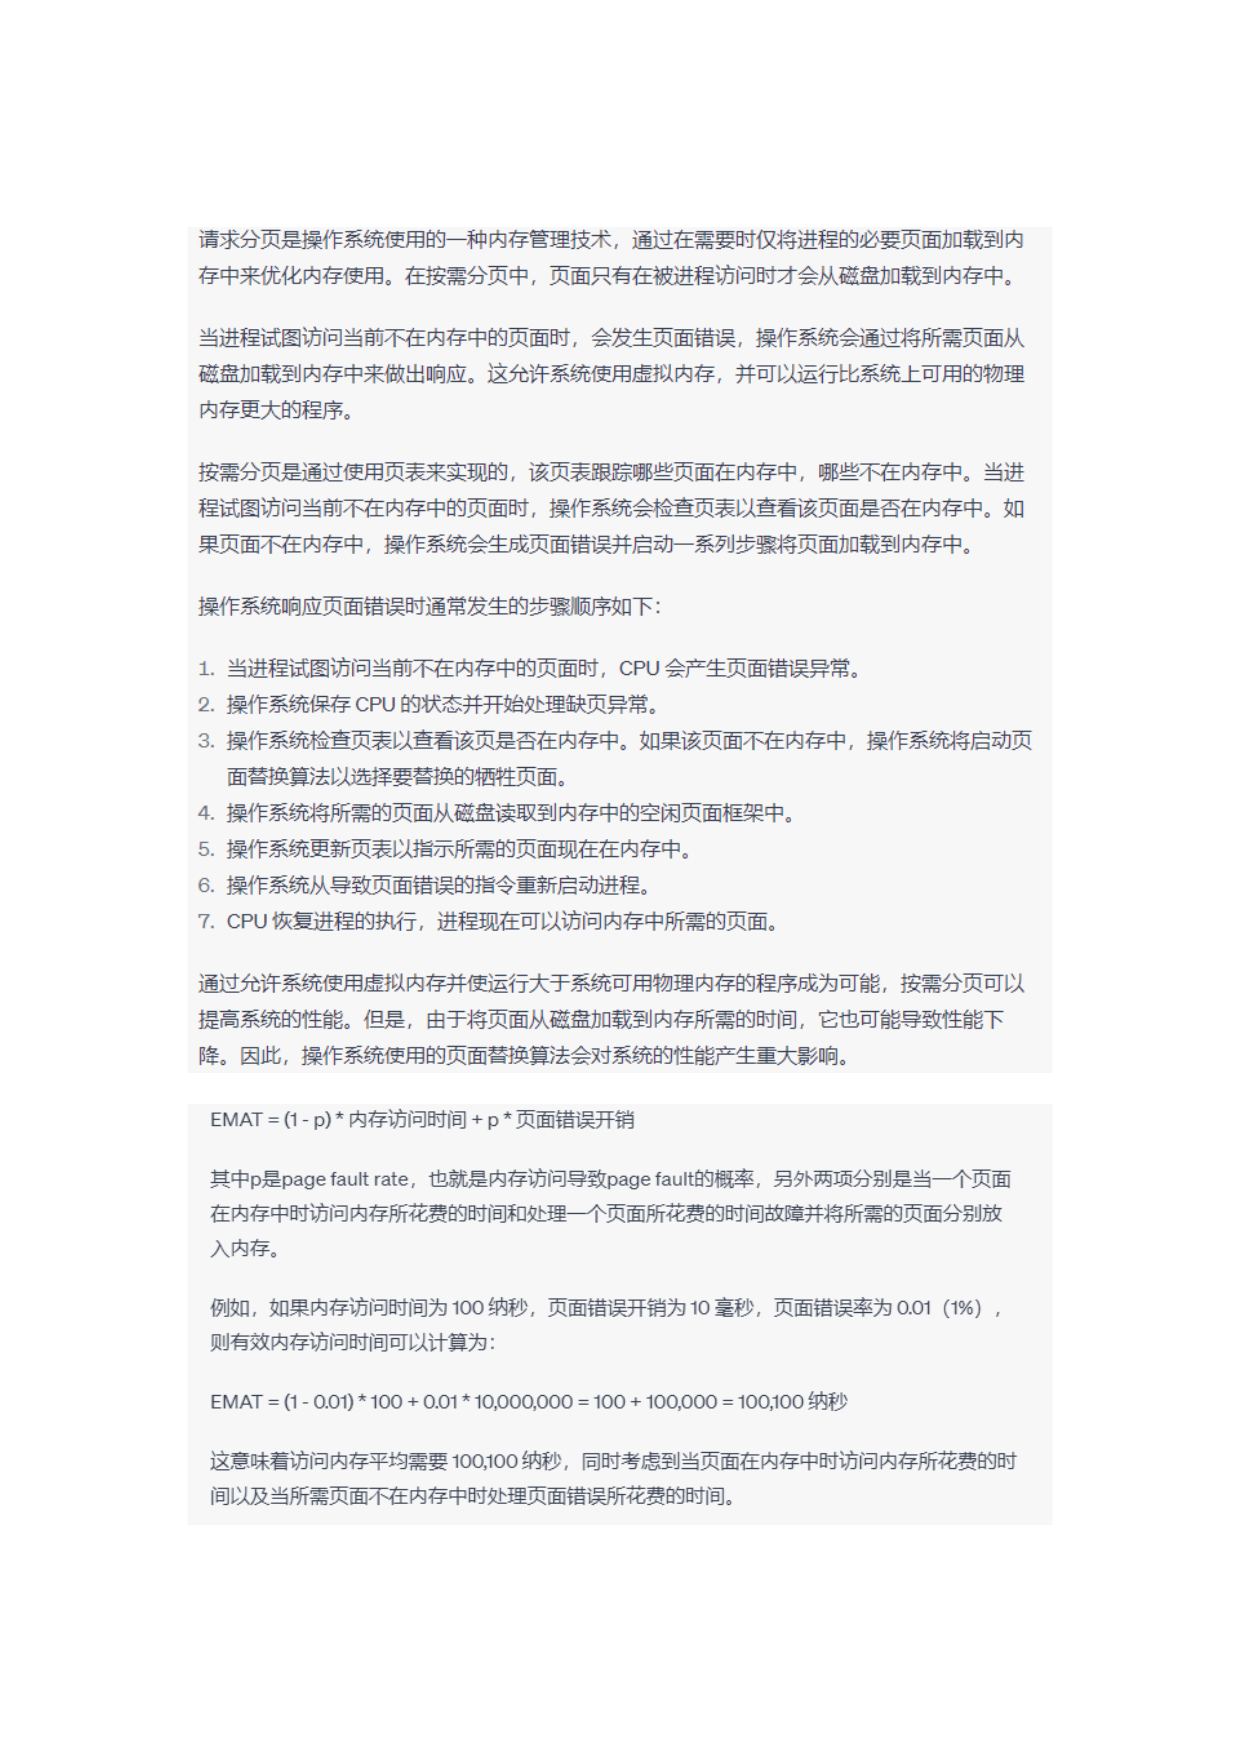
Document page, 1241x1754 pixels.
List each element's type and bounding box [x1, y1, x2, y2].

picture [187, 227, 1053, 1073]
picture [187, 1104, 1053, 1525]
